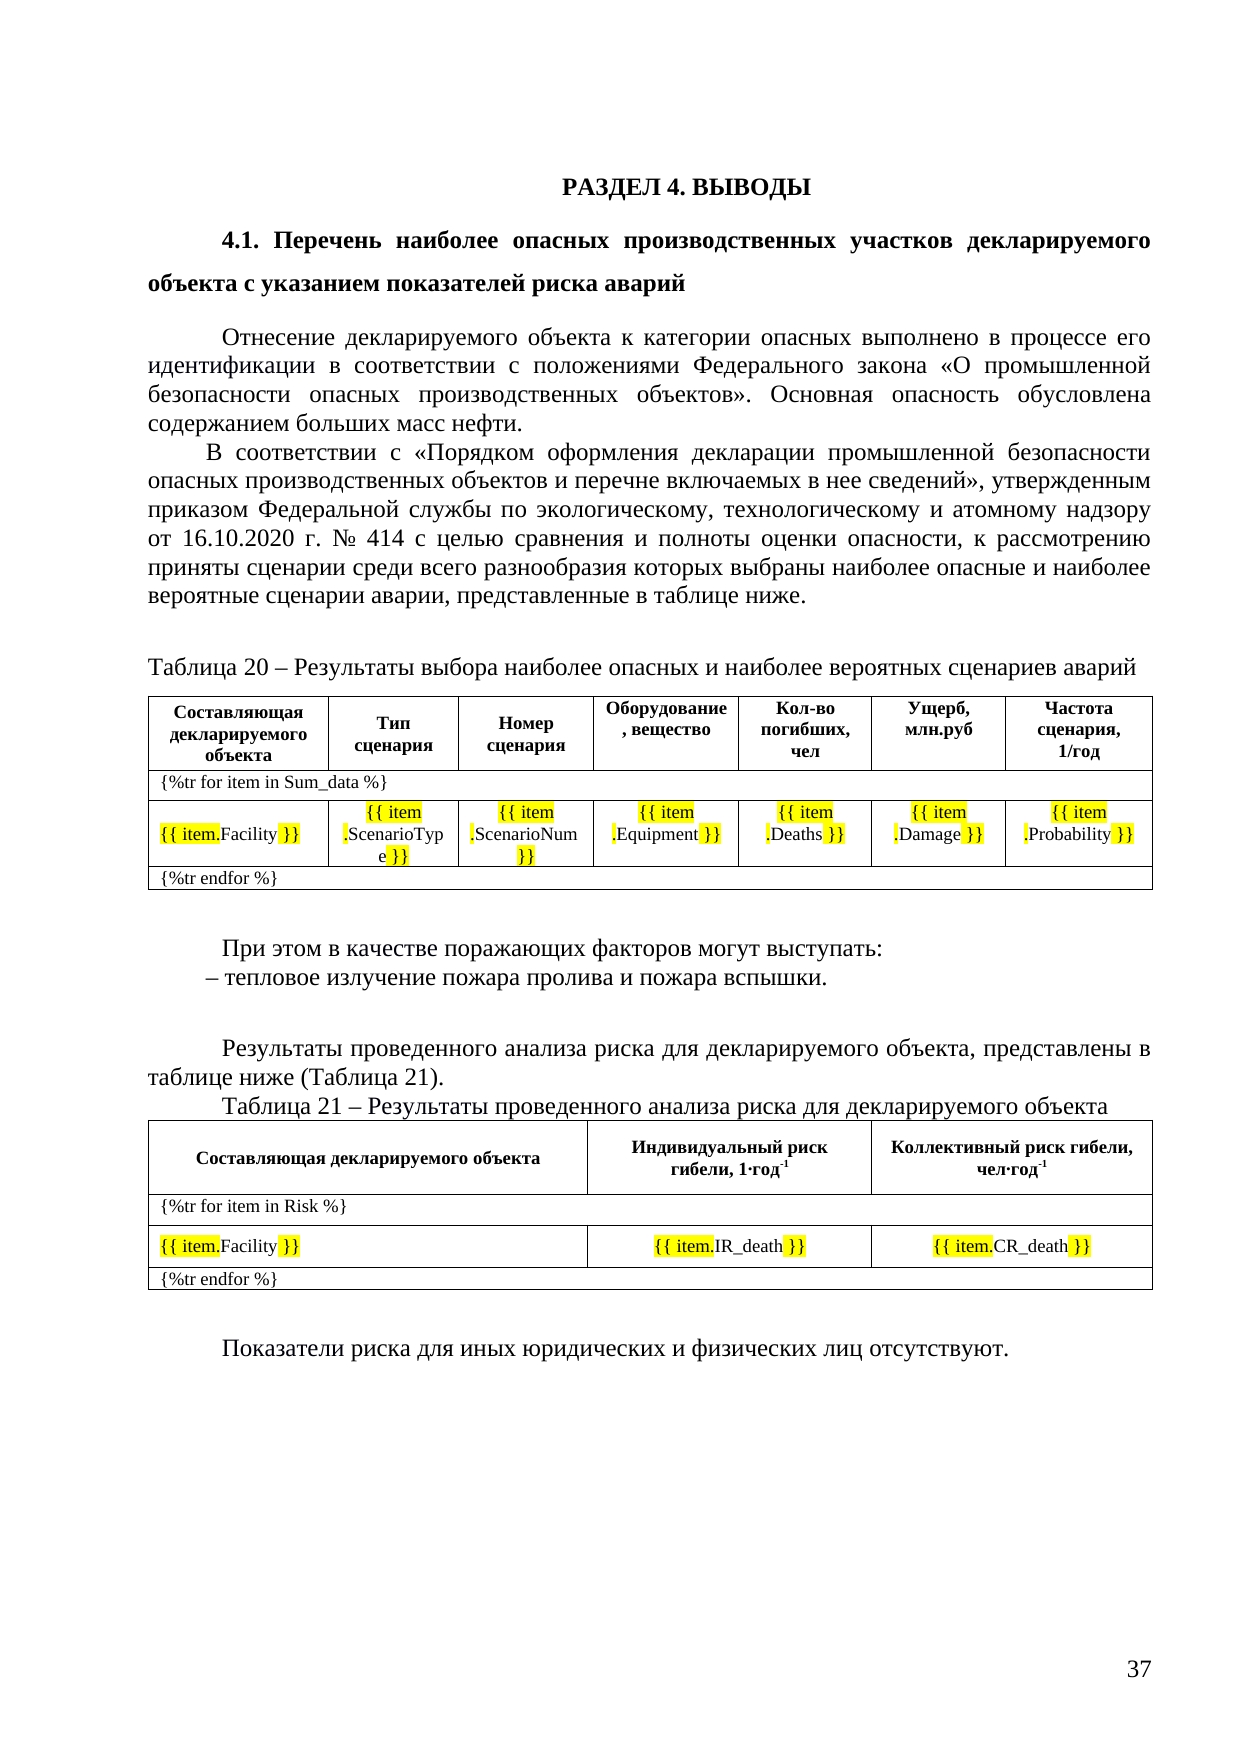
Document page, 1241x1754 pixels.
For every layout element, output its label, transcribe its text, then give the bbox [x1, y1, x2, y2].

table_cell {{ item.ScenarioNum }} [459, 801, 593, 866]
table_cell {{ item.ScenarioType }} [329, 801, 458, 866]
table_header Составляющая декларируемого объекта [149, 697, 328, 770]
table_header Номер сценария [459, 697, 593, 770]
table_cell {%tr for item in Risk %} [149, 1195, 1152, 1224]
table_cell {%tr endfor %} [149, 867, 1152, 889]
table_cell {{ item.Equipment }} [594, 801, 738, 866]
text 4.1. Перечень наиболее опасных производственных участков декларируемого объекта с указанием показателей риска аварий [148, 225, 1152, 297]
table_header Частота сценария, 1/год [1006, 697, 1152, 770]
table_cell {{ item.IR_death }} [588, 1226, 871, 1267]
table_cell {{ item.Facility }} [149, 801, 328, 866]
table_header Оборудование, вещество [594, 697, 738, 770]
table_header Тип сценария [329, 697, 458, 770]
text Показатели риска для иных юридических и физических лиц отсутствуют. [148, 1333, 1152, 1362]
table_header Кол-во погибших, чел [739, 697, 871, 770]
table_cell {{ item.Probability }} [1006, 801, 1152, 866]
text Отнесение декларируемого объекта к категории опасных выполнено в процессе его идентификации в соответствии с положениями Федерального закона «О промышленной безопасности опасных производственных объектов». Основная опасность обусловлена содержанием больших масс нефти. [148, 322, 1152, 437]
table_header Ущерб, млн.руб [872, 697, 1005, 770]
text При этом в качестве поражающих факторов могут выступать: [148, 933, 1152, 962]
table_header Коллективный риск гибели, чел∙год-1 [872, 1121, 1152, 1194]
text – тепловое излучение пожара пролива и пожара вспышки. [148, 962, 1152, 990]
table_cell {%tr for item in Sum_data %} [149, 771, 1152, 800]
table_cell {%tr endfor %} [149, 1268, 1152, 1289]
table_cell {{ item.Damage }} [872, 801, 1005, 866]
text РАЗДЕЛ 4. ВЫВОДЫ [148, 172, 1152, 200]
table_header Составляющая декларируемого объекта [149, 1121, 587, 1194]
table_cell {{ item.Deaths }} [739, 801, 871, 866]
table_header Индивидуальный риск гибели, 1∙год-1 [588, 1121, 871, 1194]
table_cell {{ item.Facility }} [149, 1226, 587, 1267]
text Таблица 20 – Результаты выбора наиболее опасных и наиболее вероятных сценариев аварий [148, 652, 1152, 681]
text В соответствии с «Порядком оформления декларации промышленной безопасности опасных производственных объектов и перечне включаемых в нее сведений», утвержденным приказом Федеральной службы по экологическому, технологическому и атомному надзору от 16.10.2020 г. № 414 с целью сравнения и полноты оценки опасности, к рассмотрению приняты сценарии среди всего разнообразия которых выбраны наиболее опасные и наиболее вероятные сценарии аварии, представленные в таблице ниже. [148, 437, 1152, 609]
table_cell {{ item.CR_death }} [872, 1226, 1152, 1267]
